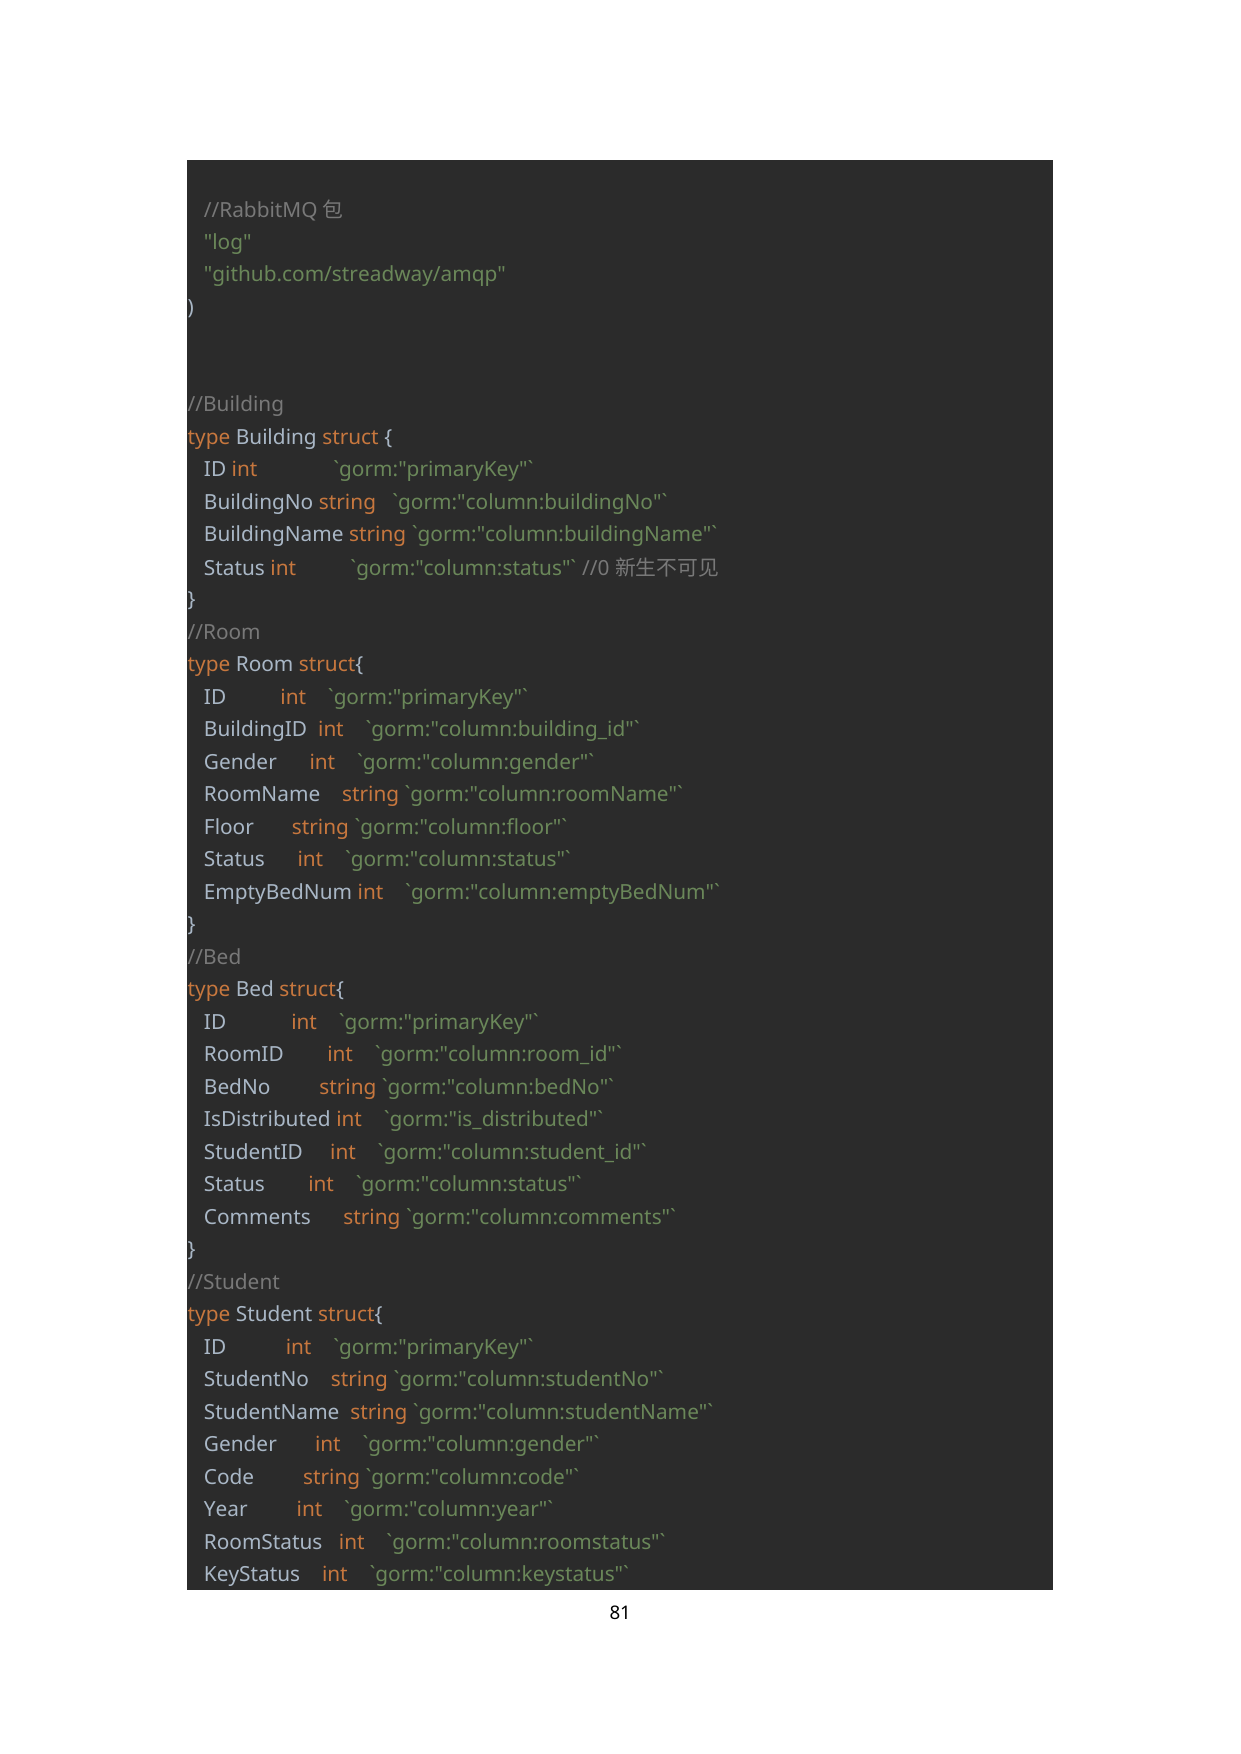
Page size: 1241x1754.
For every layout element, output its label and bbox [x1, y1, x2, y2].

text [187, 160, 1053, 1590]
